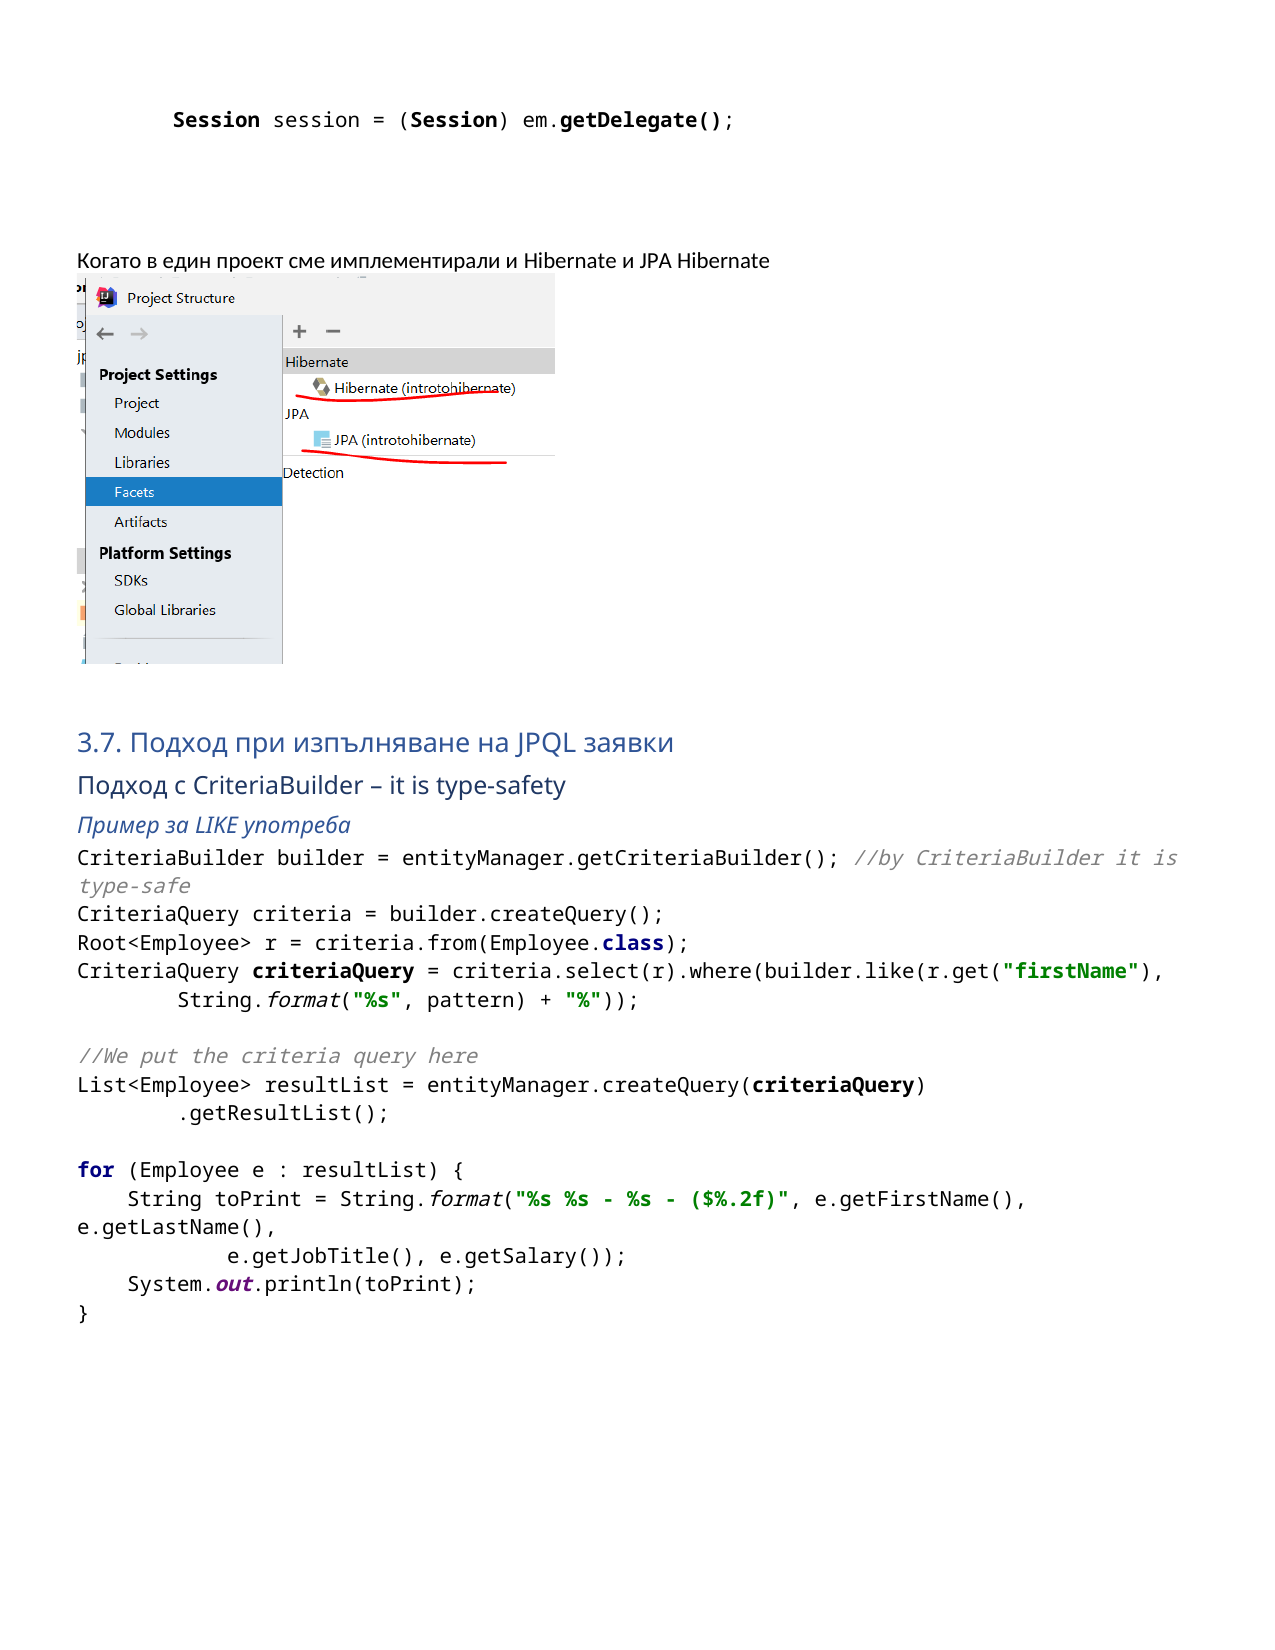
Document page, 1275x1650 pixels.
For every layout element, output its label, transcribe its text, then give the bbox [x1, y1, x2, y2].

picture [76, 273, 555, 664]
subtitle Пример за LIKE употреба [77, 809, 1198, 840]
text Когато в един проект сме имплементирали и Hibernate и JPA Hibernate [77, 246, 1198, 274]
subtitle 3.7. Подход при изпълняване на JPQL заявки [77, 724, 1198, 761]
subtitle Подход с CriteriaBuilder – it is type-safety [77, 768, 1198, 802]
text Session session = (Session) em.getDelegate(); [77, 105, 1198, 134]
text CriteriaBuilder builder = entityManager.getCriteriaBuilder(); //by CriteriaBuilder it is type-safe CriteriaQuery criteria = builder.createQuery(); Root<Employee> r = criteria.from(Employee.class); CriteriaQuery criteriaQuery = criteria.select(r).where(builder.like(r.get("firstName"), String.format("%s", pattern) + "%")); //We put the criteria query here List<Employee> resultList = entityManager.createQuery(criteriaQuery) .getResultList(); for (Employee e : resultList) { String toPrint = String.format("%s %s - %s - ($%.2f)", e.getFirstName(), e.getLastName(), e.getJobTitle(), e.getSalary()); System.out.println(toPrint); } [77, 843, 1198, 1326]
